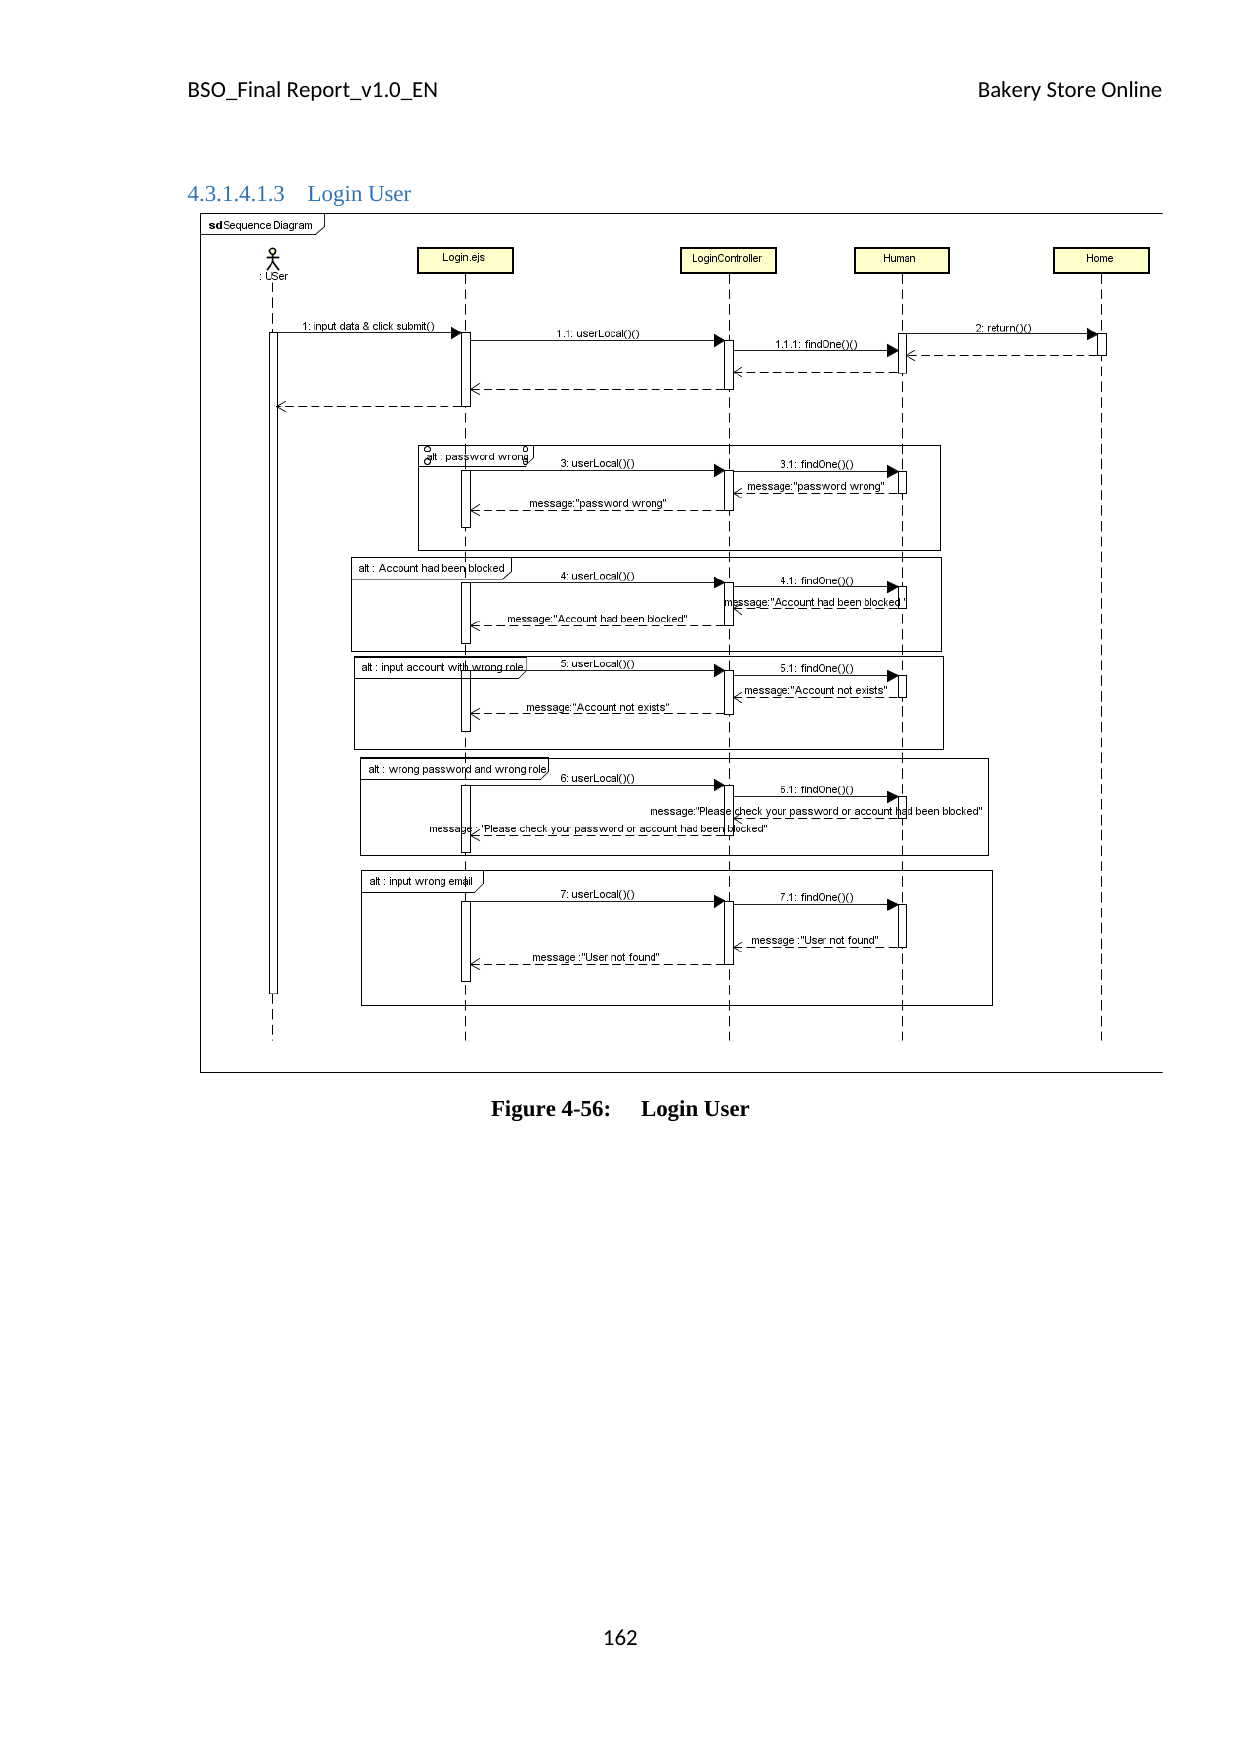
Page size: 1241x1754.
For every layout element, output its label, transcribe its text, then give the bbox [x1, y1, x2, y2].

subtitle Login User [187, 180, 1053, 206]
text Login User [187, 1095, 1053, 1121]
picture [187, 208, 1163, 1076]
